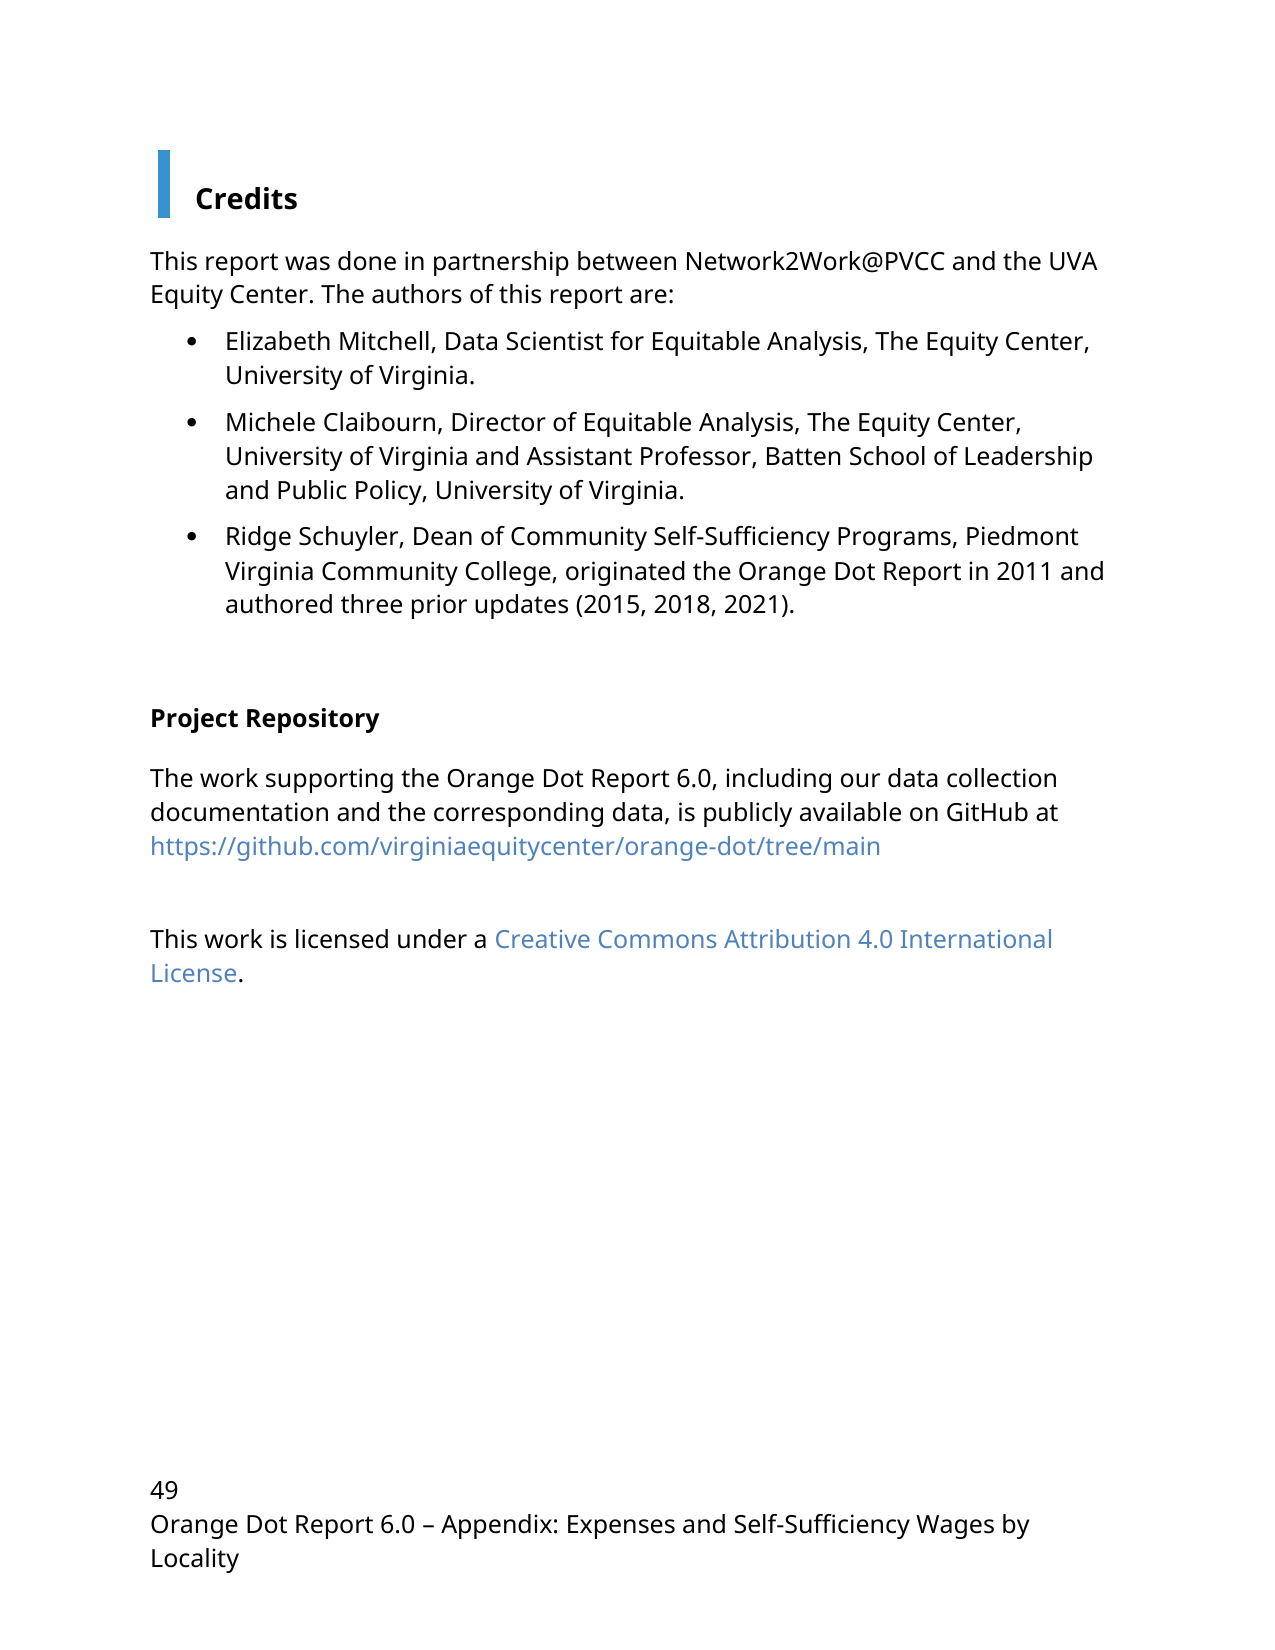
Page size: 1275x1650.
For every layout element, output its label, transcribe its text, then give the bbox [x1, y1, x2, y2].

text The work supporting the Orange Dot Report 6.0, including our data collection documentation and the corresponding data, is publicly available on GitHub at https://github.com/virginiaequitycenter/orange-dot/tree/main [150, 760, 1125, 862]
list Ridge Schuyler, Dean of Community Self-Sufficiency Programs, Piedmont Virginia Community College, originated the Orange Dot Report in 2011 and authored three prior updates (2015, 2018, 2021). [187, 519, 1125, 621]
list Michele Claibourn, Director of Equitable Analysis, The Equity Center, University of Virginia and Assistant Professor, Batten School of Leadership and Public Policy, University of Virginia. [187, 404, 1125, 507]
text Project Repository [150, 701, 1125, 735]
list Elizabeth Mitchell, Data Scientist for Equitable Analysis, The Equity Center, University of Virginia. [187, 324, 1125, 392]
text This report was done in partnership between Network2Work@PVCC and the UVA Equity Center. The authors of this report are: [150, 243, 1125, 311]
text This work is licensed under a Creative Commons Attribution 4.0 International License. [150, 921, 1125, 989]
subtitle Credits [170, 150, 1125, 218]
